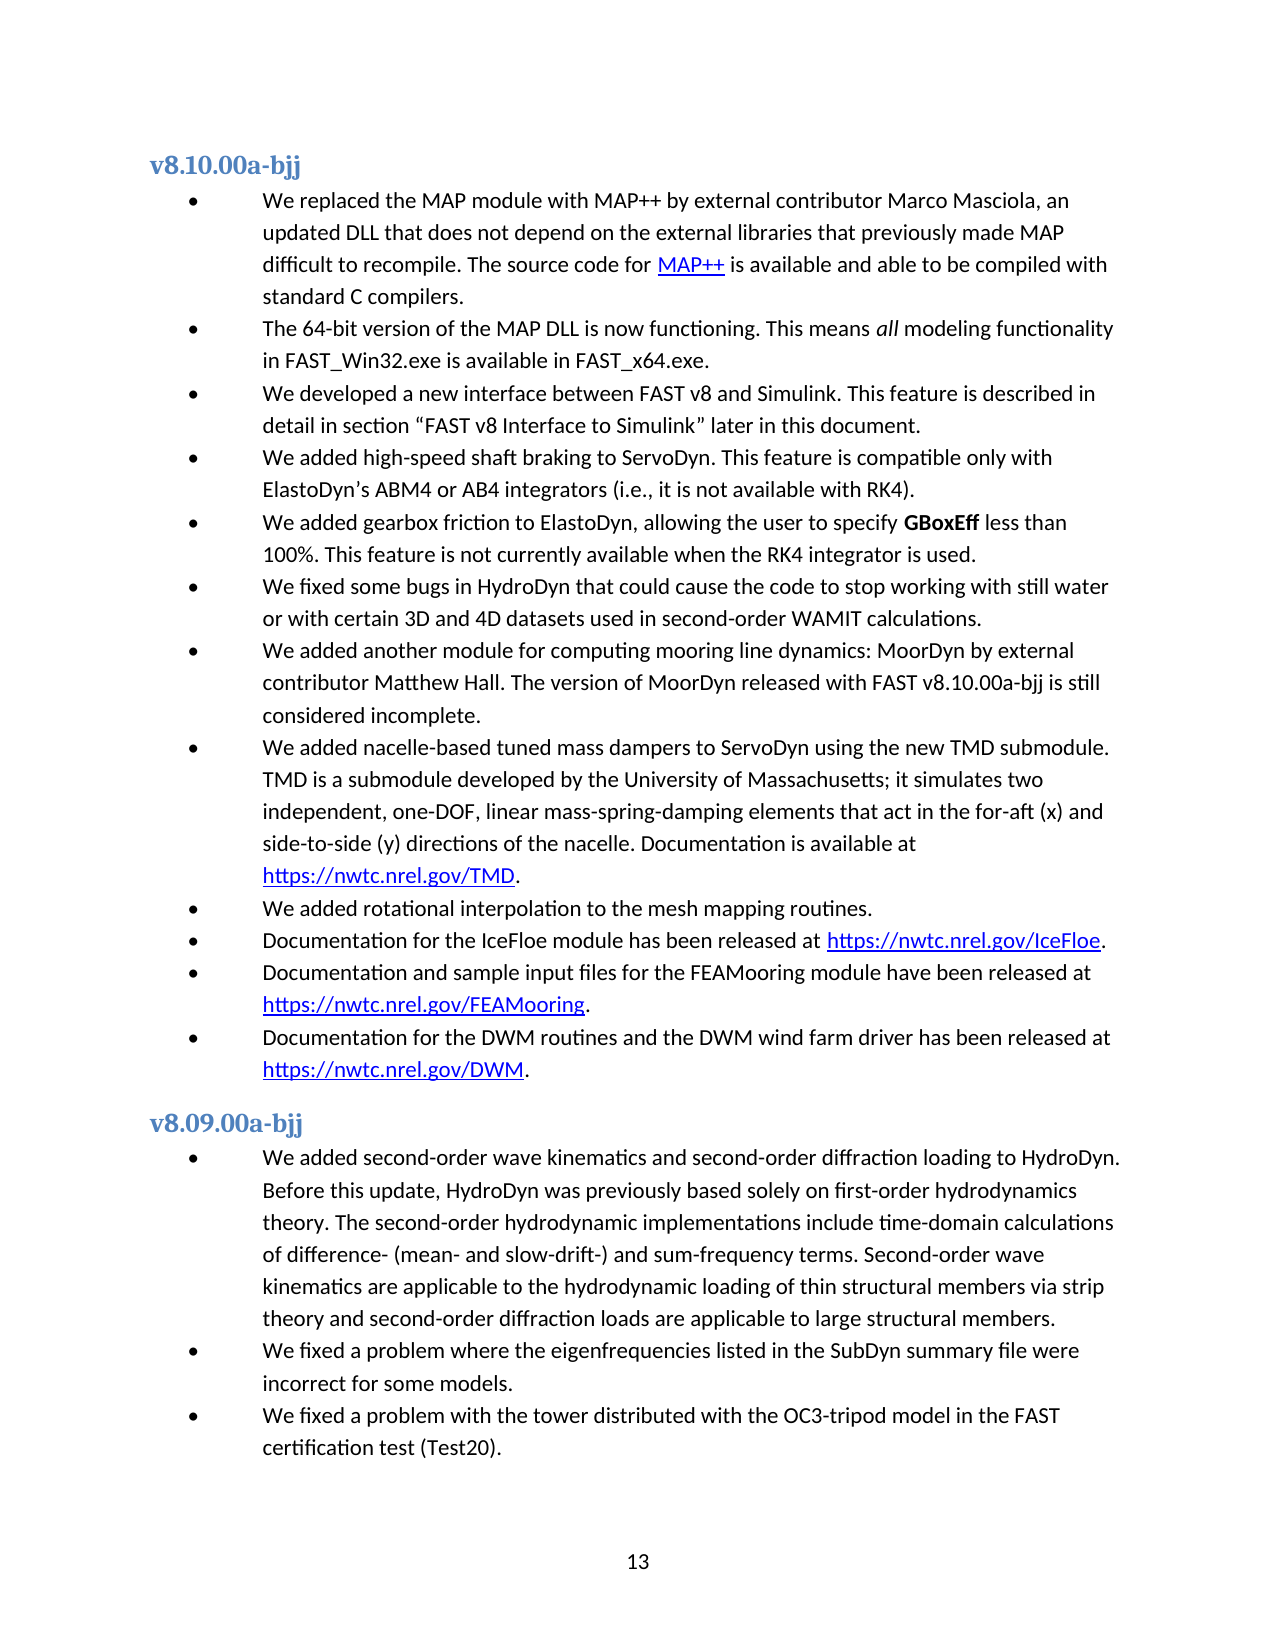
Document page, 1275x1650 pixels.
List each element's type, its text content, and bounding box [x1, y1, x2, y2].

list The 64-bit version of the MAP DLL is now functioning. This means all modeling functionality in FAST_Win32.exe is available in FAST_x64.exe. [187, 314, 1125, 375]
list We added rotational interpolation to the mesh mapping routines. [187, 894, 1125, 922]
list We added high-speed shaft braking to ServoDyn. This feature is compatible only with ElastoDyn’s ABM4 or AB4 integrators (i.e., it is not available with RK4). [187, 443, 1125, 503]
list We fixed some bugs in HydroDyn that could cause the code to stop working with still water or with certain 3D and 4D datasets used in second-order WAMIT calculations. [187, 572, 1125, 632]
list We added gearbox friction to ElastoDyn, allowing the user to specify GBoxEff less than 100%. This feature is not currently available when the RK4 integrator is used. [187, 508, 1125, 568]
list Documentation and sample input files for the FEAMooring module have been released at https://nwtc.nrel.gov/FEAMooring. [187, 958, 1125, 1018]
list We fixed a problem with the tower distributed with the OC3-tripod model in the FAST certification test (Test20). [187, 1401, 1125, 1461]
list We fixed a problem where the eigenfrequencies listed in the SubDyn summary file were incorrect for some models. [187, 1337, 1125, 1397]
list Documentation for the DWM routines and the DWM wind farm driver has been released at https://nwtc.nrel.gov/DWM. [187, 1023, 1125, 1083]
list We added another module for computing mooring line dynamics: MoorDyn by external contributor Matthew Hall. The version of MoorDyn released with FAST v8.10.00a-bjj is still considered incomplete. [187, 636, 1125, 729]
list We added nacelle-based tuned mass dampers to ServoDyn using the new TMD submodule. TMD is a submodule developed by the University of Massachusetts; it simulates two independent, one-DOF, linear mass-spring-damping elements that act in the for-aft (x) and side-to-side (y) directions of the nacelle. Documentation is available at https://nwtc.nrel.gov/TMD. [187, 733, 1125, 890]
list We replaced the MAP module with MAP++ by external contributor Marco Masciola, an updated DLL that does not depend on the external libraries that previously made MAP difficult to recompile. The source code for MAP++ is available and able to be compiled with standard C compilers. [187, 186, 1125, 310]
list We developed a new interface between FAST v8 and Simulink. This feature is described in detail in section “FAST v8 Interface to Simulink” later in this document. [187, 379, 1125, 439]
list Documentation for the IceFloe module has been released at https://nwtc.nrel.gov/IceFloe. [187, 926, 1125, 954]
list We added second-order wave kinematics and second-order diffraction loading to HydroDyn. Before this update, HydroDyn was previously based solely on first-order hydrodynamics theory. The second-order hydrodynamic implementations include time-domain calculations of difference- (mean- and slow-drift-) and sum-frequency terms. Second-order wave kinematics are applicable to the hydrodynamic loading of thin structural members via strip theory and second-order diffraction loads are applicable to large structural members. [187, 1143, 1125, 1332]
subtitle v8.10.00a-bjj [150, 150, 1125, 181]
subtitle v8.09.00a-bjj [150, 1108, 1125, 1139]
